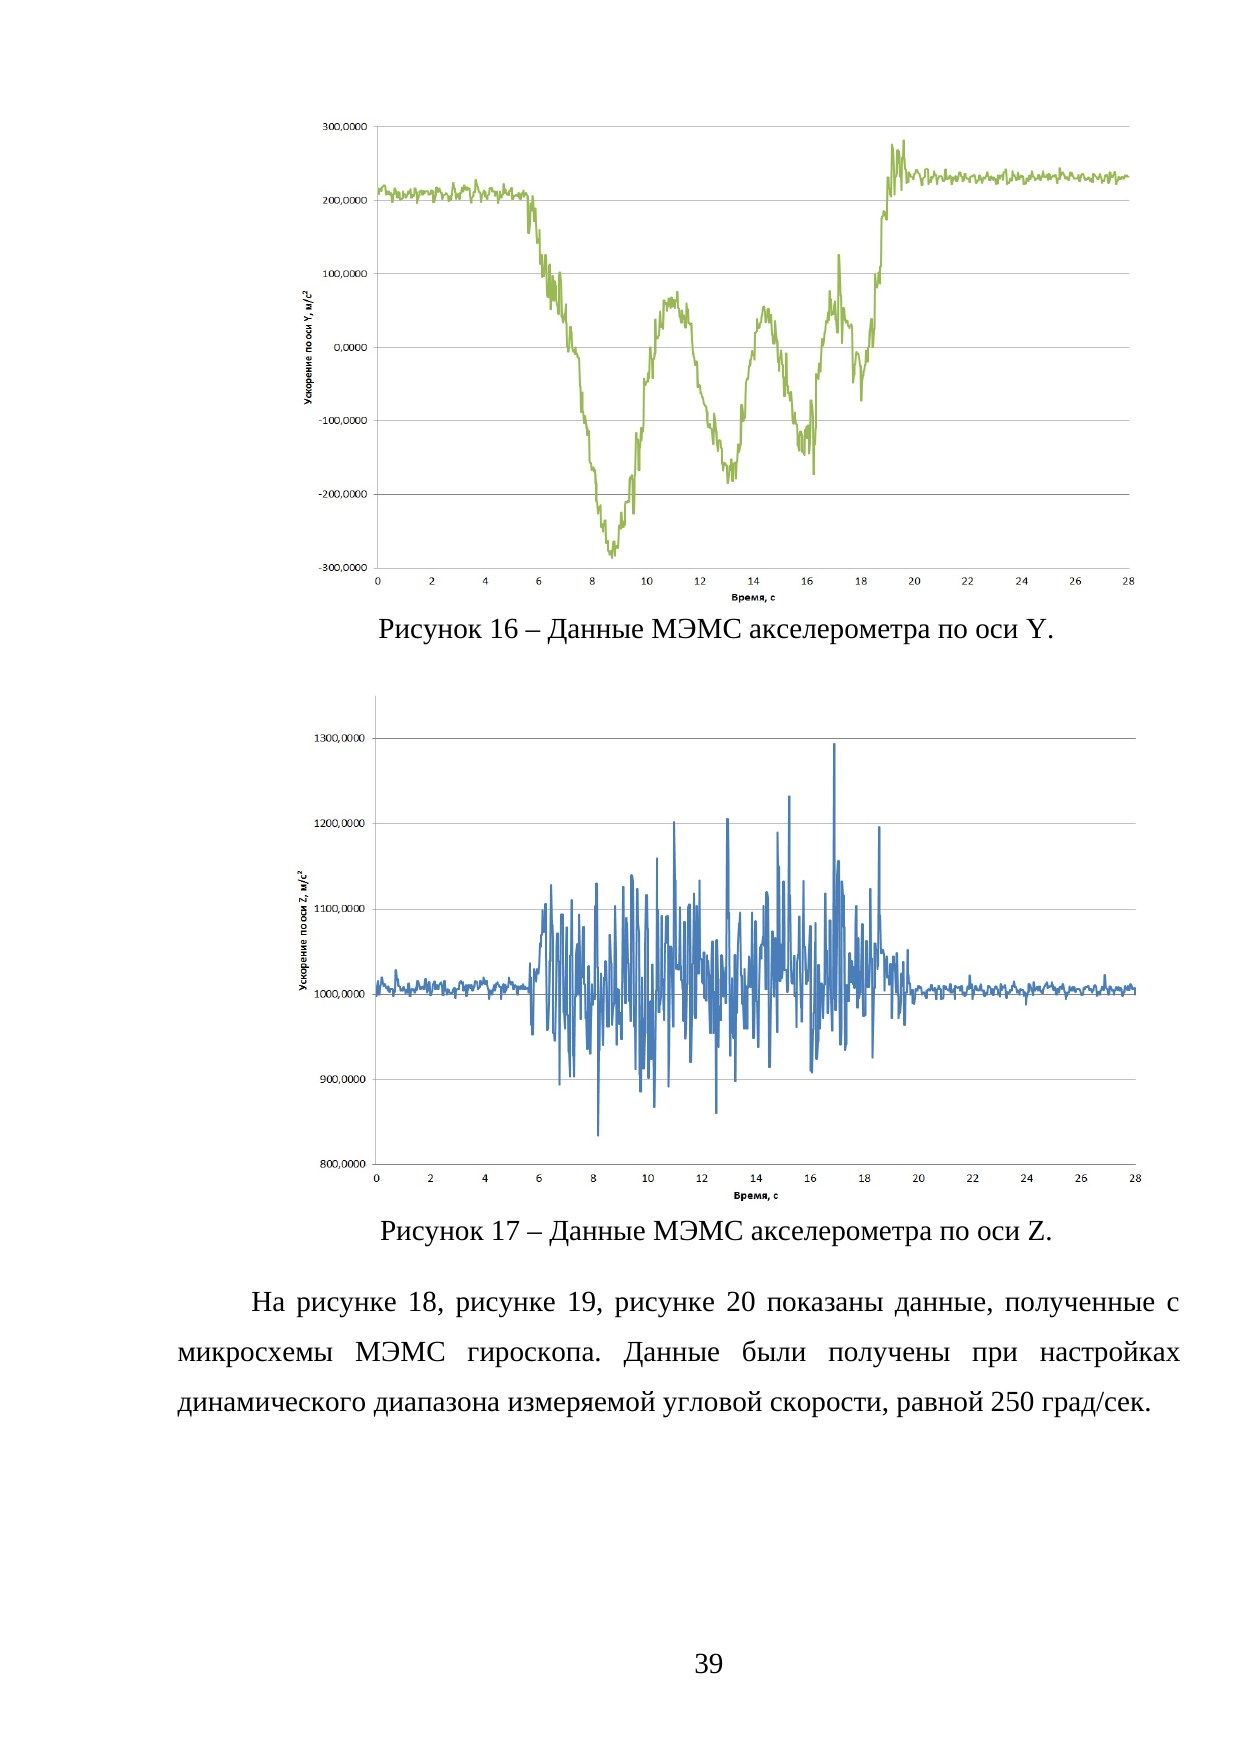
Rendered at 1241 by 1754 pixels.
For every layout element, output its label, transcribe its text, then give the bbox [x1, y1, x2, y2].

picture [287, 118, 1145, 612]
text Рисунок 16 – Данные МЭМС акселерометра по оси Y. [177, 611, 1181, 645]
text Рисунок 17 – Данные МЭМС акселерометра по оси Z. [177, 1213, 1181, 1246]
text На рисунке 18, рисунке 19, рисунке 20 показаны данные, полученные с микросхемы МЭМС гироскопа. Данные были получены при настройках динамического диапазона измеряемой угловой скорости, равной 250 град/сек. [177, 1284, 1181, 1418]
picture [283, 694, 1149, 1213]
